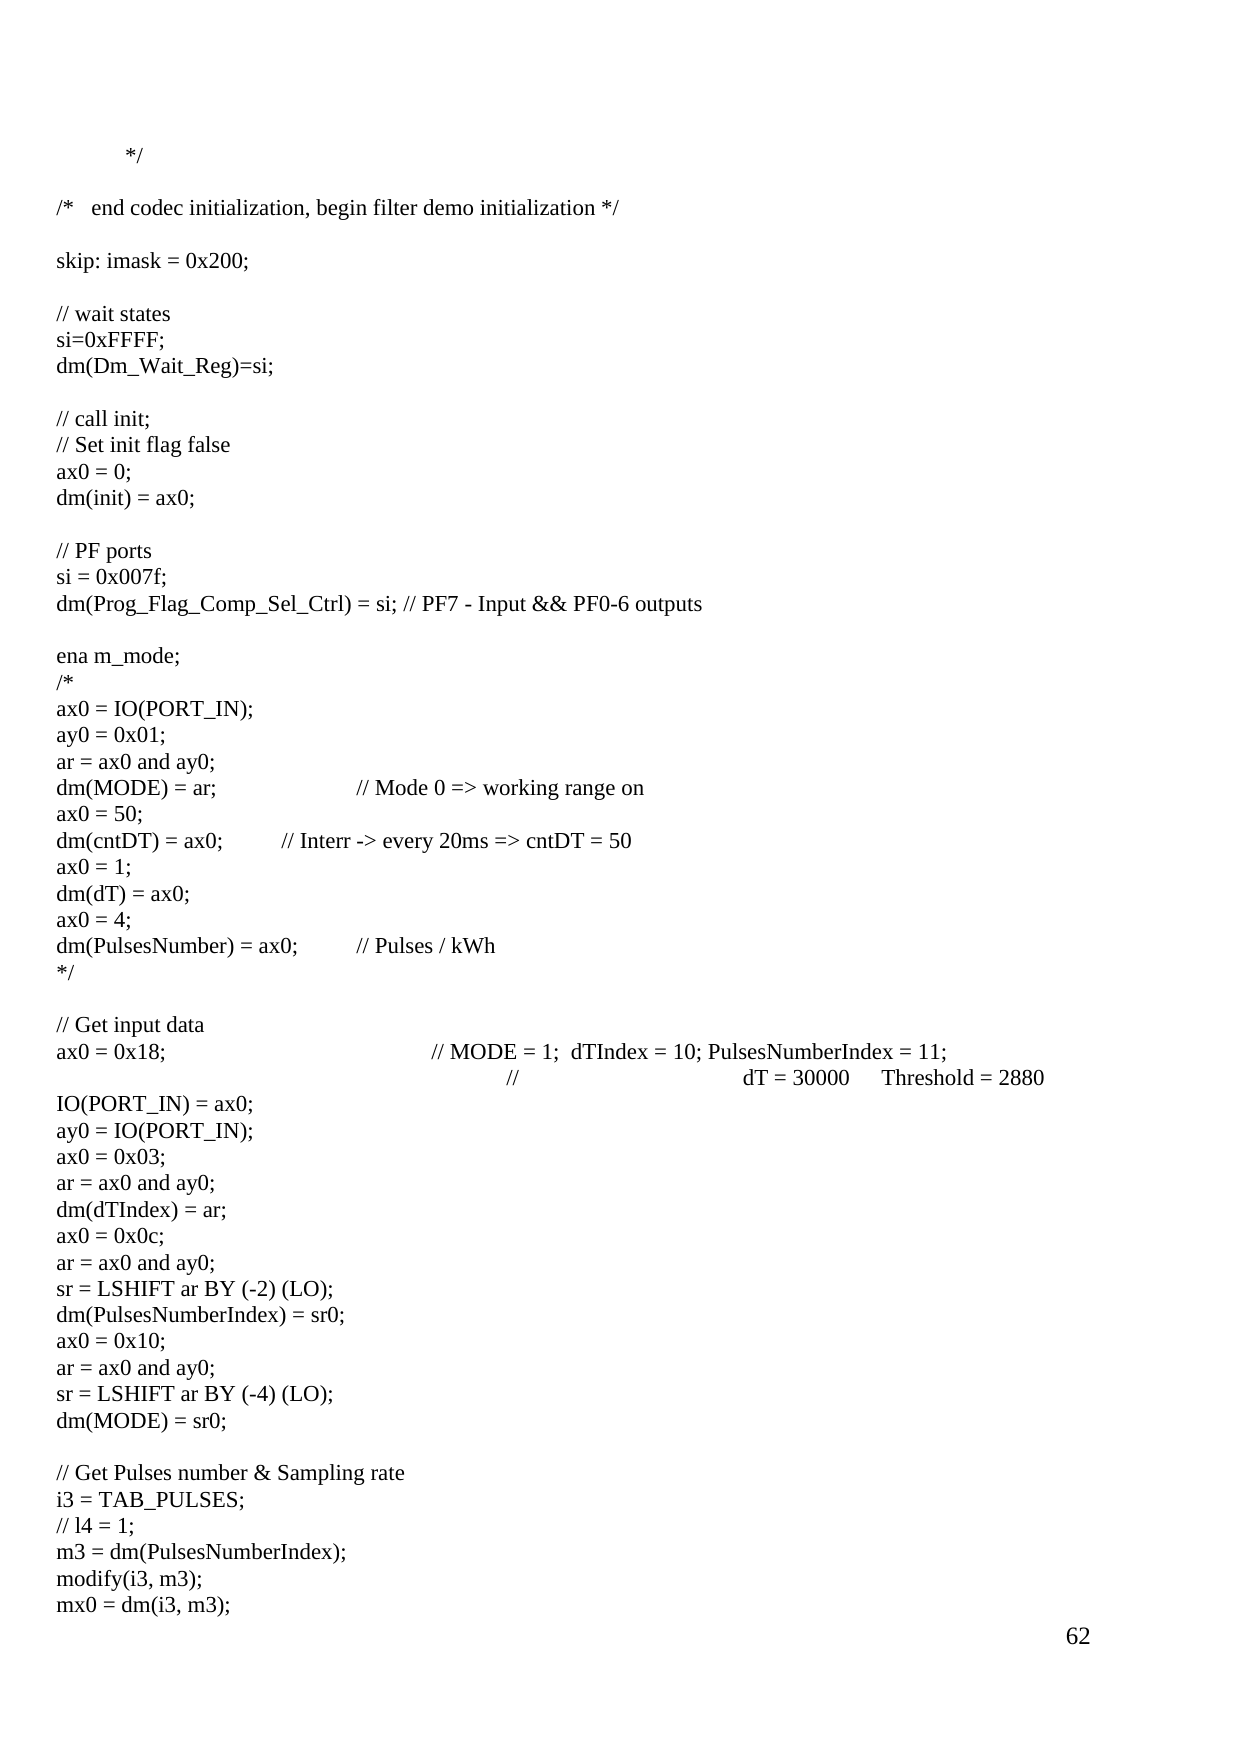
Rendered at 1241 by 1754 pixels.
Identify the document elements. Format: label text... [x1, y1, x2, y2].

text // Get input data [56, 1011, 1182, 1038]
text sr = LSHIFT ar BY (-2) (LO); [56, 1275, 1182, 1301]
text // dT = 30000 Threshold = 2880 [56, 1064, 1182, 1090]
text // wait states [56, 300, 1182, 326]
text dm(PulsesNumberIndex) = sr0; [56, 1301, 1182, 1328]
text /* [56, 669, 1182, 695]
text mx0 = dm(i3, m3); [56, 1591, 1182, 1617]
text dm(cntDT) = ax0; // Interr -> every 20ms => cntDT = 50 [56, 827, 1182, 853]
text ar = ax0 and ay0; [56, 1169, 1182, 1196]
text ar = ax0 and ay0; [56, 1354, 1182, 1380]
text modify(i3, m3); [56, 1565, 1182, 1591]
text dm(dTIndex) = ar; [56, 1196, 1182, 1222]
text dm(MODE) = sr0; [56, 1407, 1182, 1433]
text ax0 = 50; [56, 801, 1182, 827]
text si = 0x007f; [56, 563, 1182, 590]
text ax0 = 4; [56, 906, 1182, 932]
text ax0 = IO(PORT_IN); [56, 695, 1182, 721]
text skip: imask = 0x200; [56, 247, 1182, 273]
text // PF ports [56, 537, 1182, 563]
text */ [56, 959, 1182, 985]
text */ [56, 142, 1182, 168]
text // Set init flag false [56, 432, 1182, 458]
text IO(PORT_IN) = ax0; [56, 1090, 1182, 1117]
text ena m_mode; [56, 642, 1182, 669]
text ar = ax0 and ay0; [56, 748, 1182, 774]
text // l4 = 1; [56, 1512, 1182, 1538]
text ax0 = 0x0c; [56, 1222, 1182, 1248]
text // call init; [56, 405, 1182, 432]
text ay0 = IO(PORT_IN); [56, 1117, 1182, 1143]
text dm(Dm_Wait_Reg)=si; [56, 352, 1182, 379]
text ax0 = 0x18; // MODE = 1; dTIndex = 10; PulsesNumberIndex = 11; [56, 1038, 1182, 1064]
text ar = ax0 and ay0; [56, 1248, 1182, 1275]
text i3 = TAB_PULSES; [56, 1486, 1182, 1512]
text dm(dT) = ax0; [56, 879, 1182, 906]
text // Get Pulses number & Sampling rate [56, 1459, 1182, 1486]
text /* end codec initialization, begin filter demo initialization */ [56, 194, 1182, 221]
text dm(init) = ax0; [56, 484, 1182, 511]
text m3 = dm(PulsesNumberIndex); [56, 1538, 1182, 1565]
text dm(Prog_Flag_Comp_Sel_Ctrl) = si; // PF7 - Input && PF0-6 outputs [56, 590, 1182, 616]
text si=0xFFFF; [56, 326, 1182, 352]
text ay0 = 0x01; [56, 721, 1182, 748]
text dm(MODE) = ar; // Mode 0 => working range on [56, 774, 1182, 801]
text dm(PulsesNumber) = ax0; // Pulses / kWh [56, 932, 1182, 959]
text sr = LSHIFT ar BY (-4) (LO); [56, 1380, 1182, 1407]
text ax0 = 0x03; [56, 1143, 1182, 1169]
text ax0 = 1; [56, 853, 1182, 879]
text ax0 = 0; [56, 458, 1182, 484]
text ax0 = 0x10; [56, 1328, 1182, 1354]
